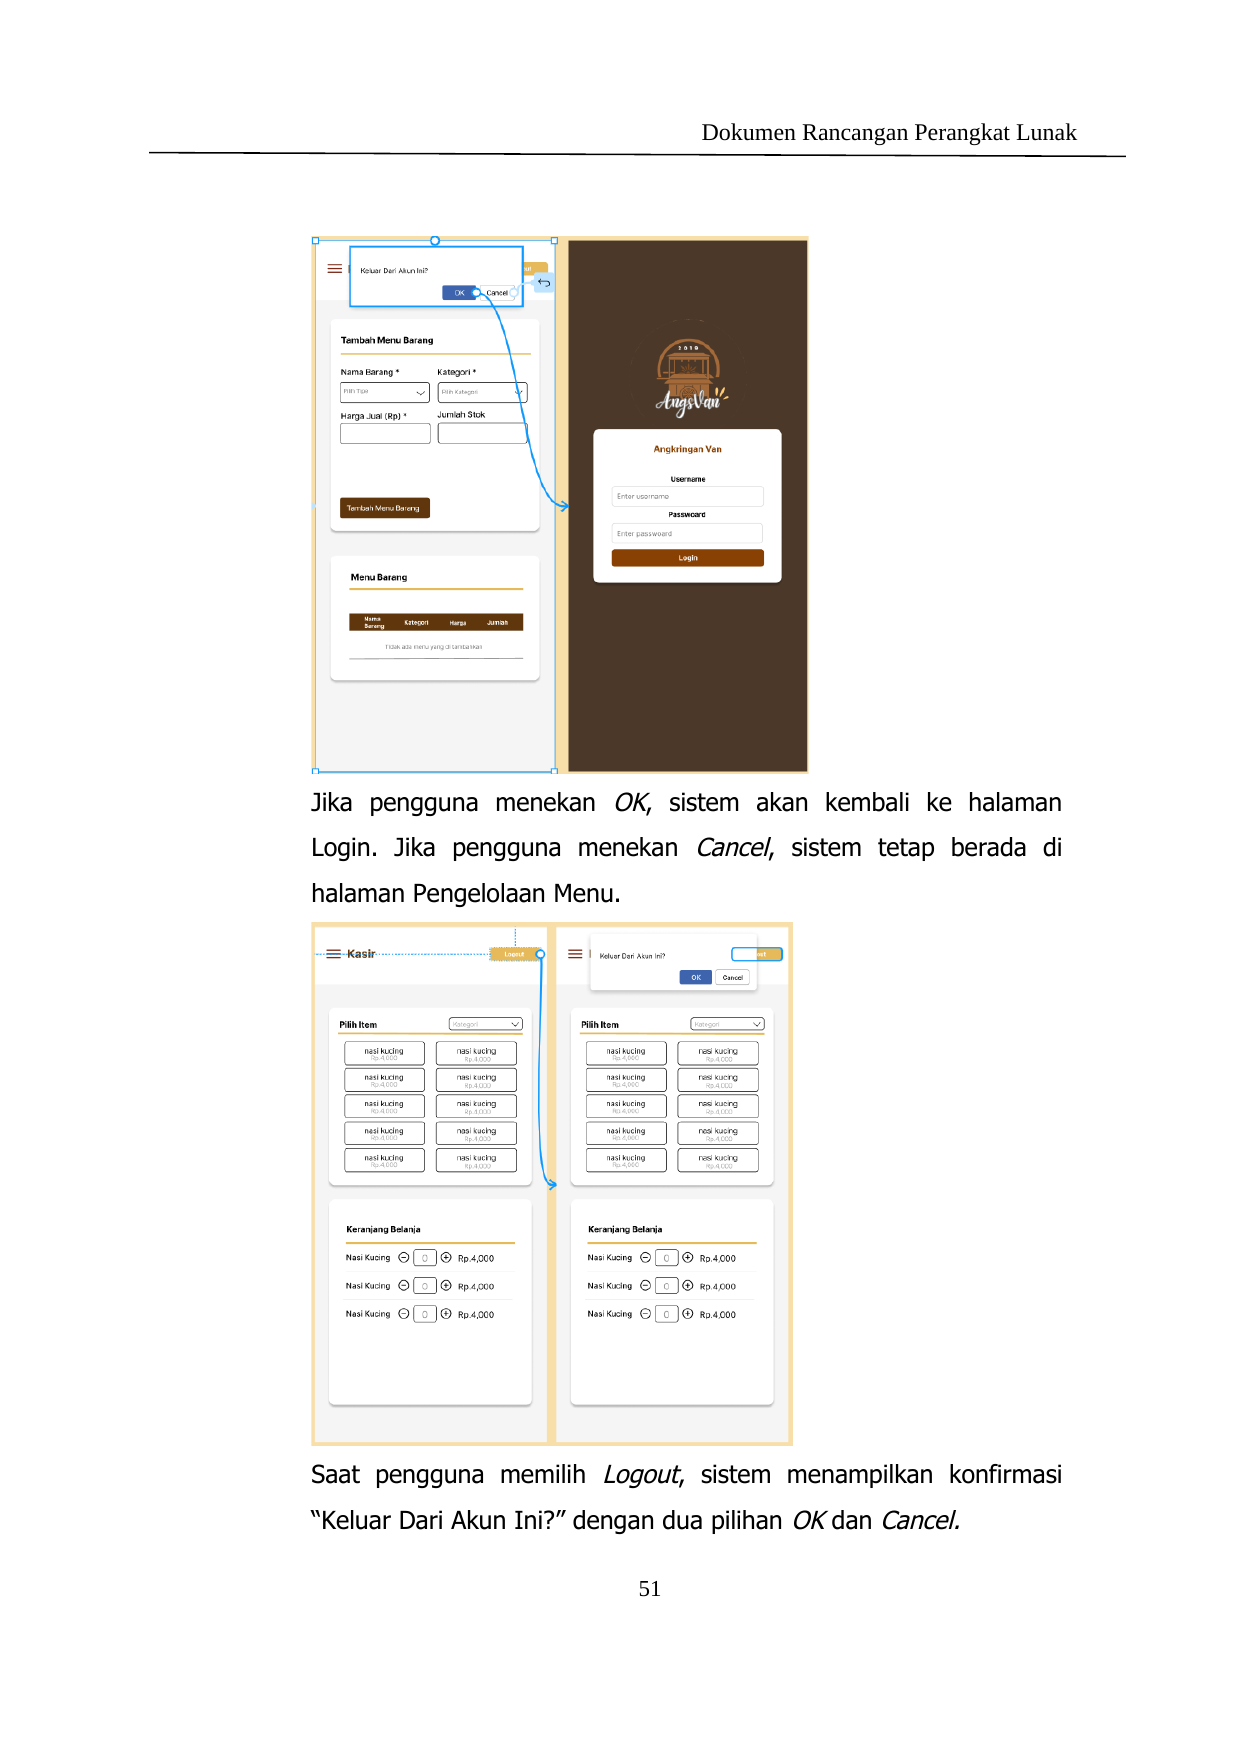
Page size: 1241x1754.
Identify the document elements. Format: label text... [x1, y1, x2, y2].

text Jika pengguna menekan OK, sistem akan kembali ke halaman Login. Jika pengguna menekan Cancel, sistem tetap berada di halaman Pengelolaan Menu. [311, 786, 1063, 907]
picture [311, 922, 793, 1446]
text Saat pengguna memilih Logout, sistem menampilkan konfirmasi “Keluar Dari Akun Ini?” dengan dua pilihan OK dan Cancel. [311, 1459, 1063, 1534]
picture [311, 236, 809, 774]
